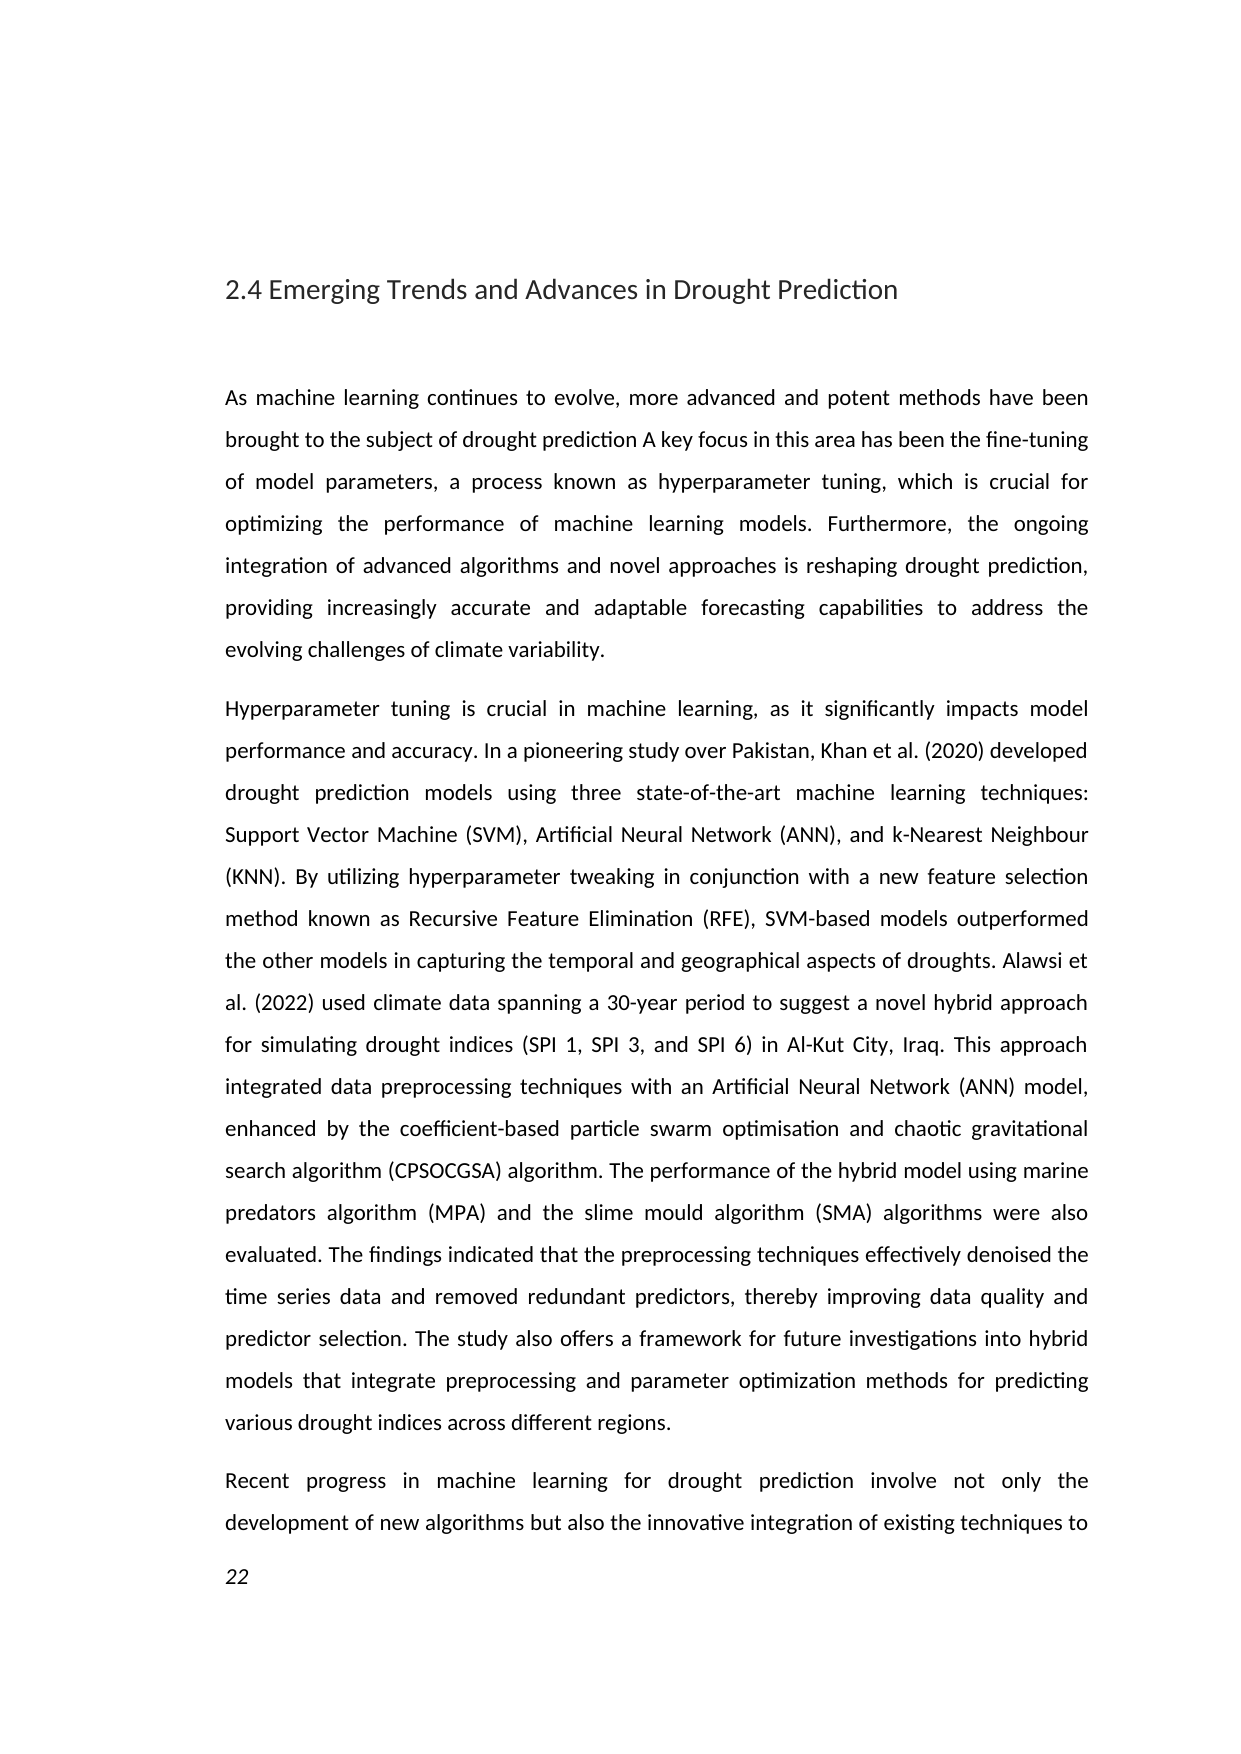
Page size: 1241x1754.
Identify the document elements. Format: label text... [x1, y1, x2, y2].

text As machine learning continues to evolve, more advanced and potent methods have been brought to the subject of drought prediction A key focus in this area has been the fine-tuning of model parameters, a process known as hyperparameter tuning, which is crucial for optimizing the performance of machine learning models. Furthermore, the ongoing integration of advanced algorithms and novel approaches is reshaping drought prediction, providing increasingly accurate and adaptable forecasting capabilities to address the evolving challenges of climate variability. [225, 383, 1090, 663]
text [225, 1466, 1090, 1536]
text Hyperparameter tuning is crucial in machine learning, as it significantly impacts model performance and accuracy. In a pioneering study over Pakistan, Khan et al. (2020) developed drought prediction models using three state-of-the-art machine learning techniques: Support Vector Machine (SVM), Artificial Neural Network (ANN), and k-Nearest Neighbour (KNN). By utilizing hyperparameter tweaking in conjunction with a new feature selection method known as Recursive Feature Elimination (RFE), SVM-based models outperformed the other models in capturing the temporal and geographical aspects of droughts. Alawsi et al. (2022) used climate data spanning a 30-year period to suggest a novel hybrid approach for simulating drought indices (SPI 1, SPI 3, and SPI 6) in Al-Kut City, Iraq. This approach integrated data preprocessing techniques with an Artificial Neural Network (ANN) model, enhanced by the coefficient-based particle swarm optimisation and chaotic gravitational search algorithm (CPSOCGSA) algorithm. The performance of the hybrid model using marine predators algorithm (MPA) and the slime mould algorithm (SMA) algorithms were also evaluated. The findings indicated that the preprocessing techniques effectively denoised the time series data and removed redundant predictors, thereby improving data quality and predictor selection. The study also offers a framework for future investigations into hybrid models that integrate preprocessing and parameter optimization methods for predicting various drought indices across different regions. [225, 694, 1090, 1436]
subtitle 2.4 Emerging Trends and Advances in Drought Prediction [225, 271, 1090, 307]
